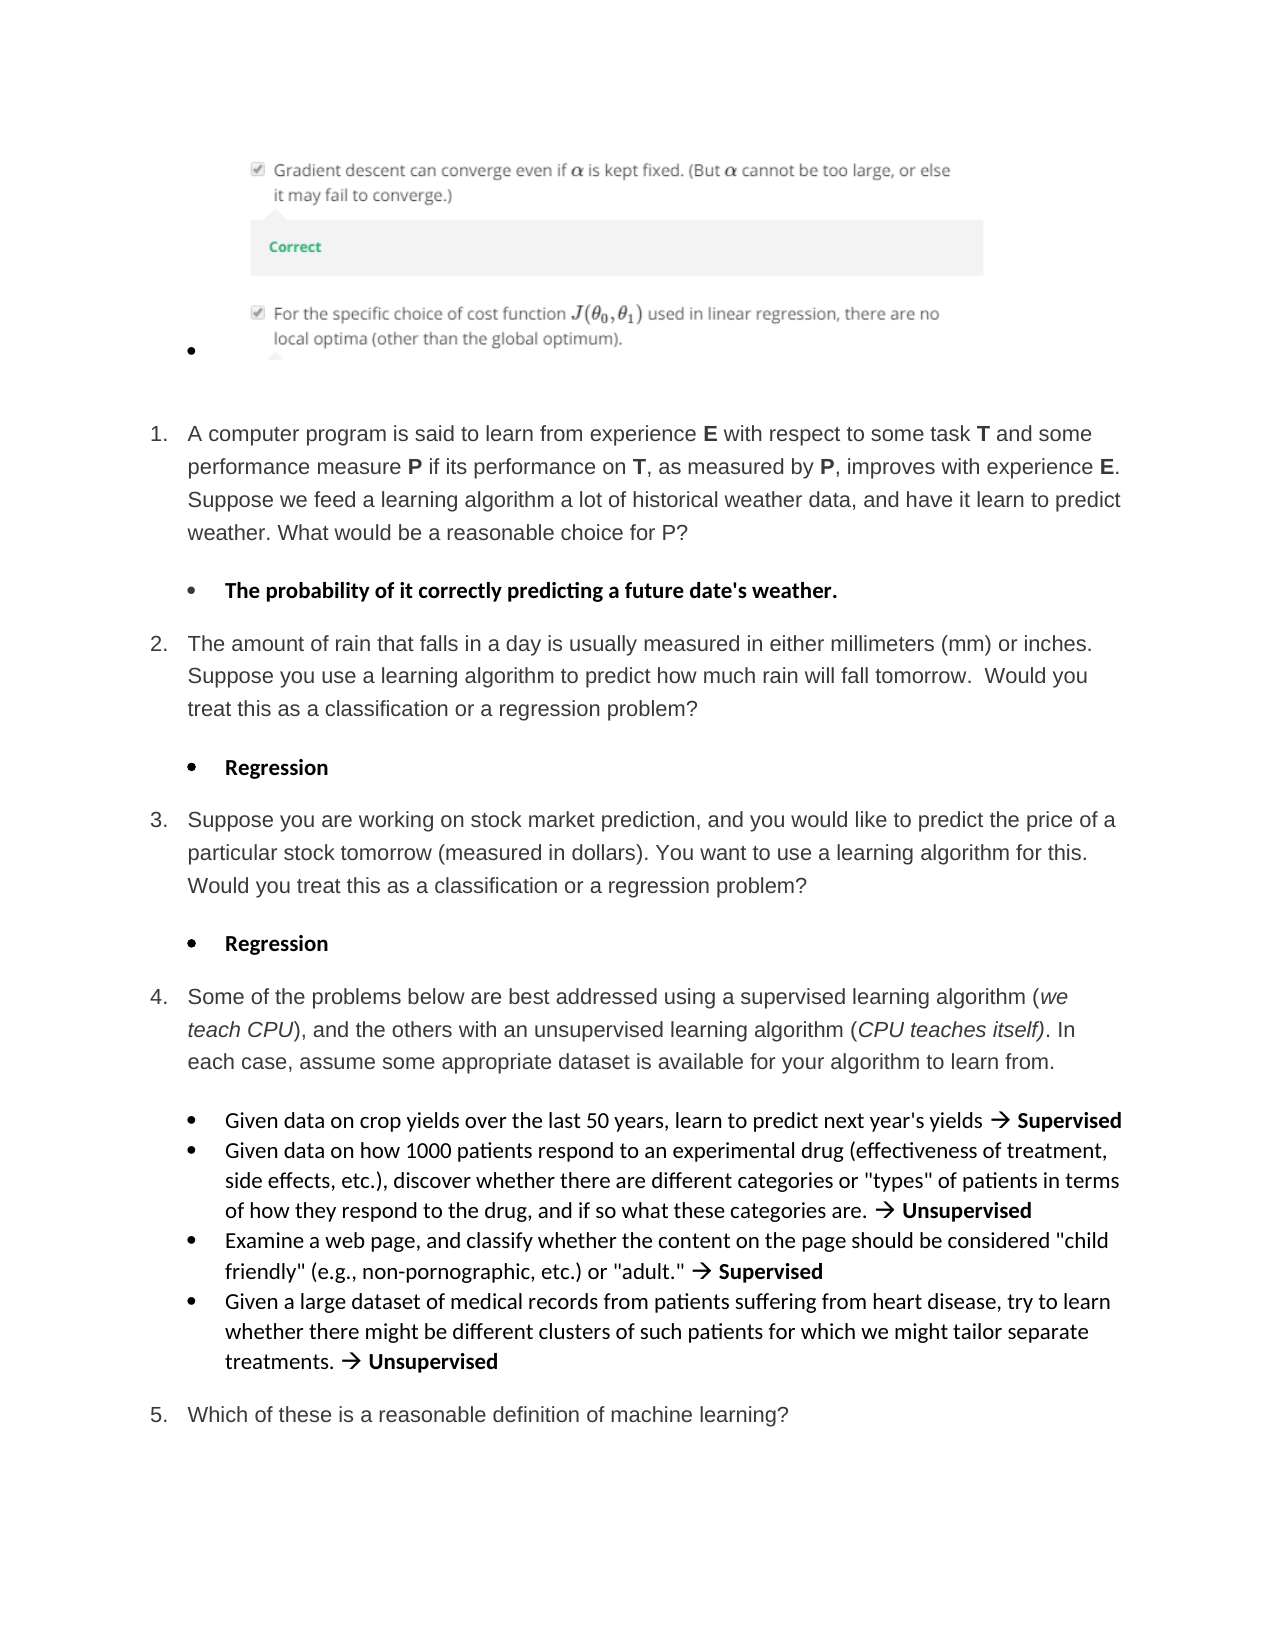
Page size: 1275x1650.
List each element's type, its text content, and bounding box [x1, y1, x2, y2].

list Some of the problems below are best addressed using a supervised learning algorithm (we teach CPU), and the others with an unsupervised learning algorithm (CPU teaches itself). In each case, assume some appropriate dataset is available for your algorithm to learn from. [150, 976, 1125, 1074]
list Regression [187, 929, 1125, 957]
list Given a large dataset of medical records from patients suffering from heart disease, try to learn whether there might be different clusters of such patients for which we might tailor separate treatments. Unsupervised [187, 1287, 1125, 1375]
list Which of these is a reasonable definition of machine learning? [150, 1394, 1125, 1427]
list Examine a web page, and classify whether the content on the page should be considered "child friendly" (e.g., non-pornographic, etc.) or "adult." Supervised [187, 1227, 1125, 1285]
list Regression [187, 753, 1125, 781]
list The amount of rain that falls in a day is usually measured in either millimeters (mm) or inches. Suppose you use a learning algorithm to predict how much rain will fall tomorrow. Would you treat this as a classification or a regression problem? [150, 623, 1125, 721]
list Given data on crop yields over the last 50 years, learn to predict next year's yields Supervised [187, 1106, 1125, 1134]
list Given data on how 1000 patients respond to an experimental drug (effectiveness of treatment, side effects, etc.), discover whether there are different categories or "types" of patients in terms of how they respond to the drug, and if so what these categories are. Unsupervised [187, 1136, 1125, 1224]
list Suppose you are working on stock market prediction, and you would like to predict the price of a particular stock tomorrow (measured in dollars). You want to use a learning algorithm for this. Would you treat this as a classification or a regression problem? [150, 799, 1125, 898]
list The probability of it correctly predicting a future date's weather. [187, 576, 1125, 604]
list A computer program is said to learn from experience E with respect to some task T and some performance measure P if its performance on T, as measured by P, improves with experience E. Suppose we feed a learning algorithm a lot of historical weather data, and have it learn to predict weather. What would be a reasonable choice for P? [150, 413, 1125, 545]
picture [225, 150, 994, 360]
